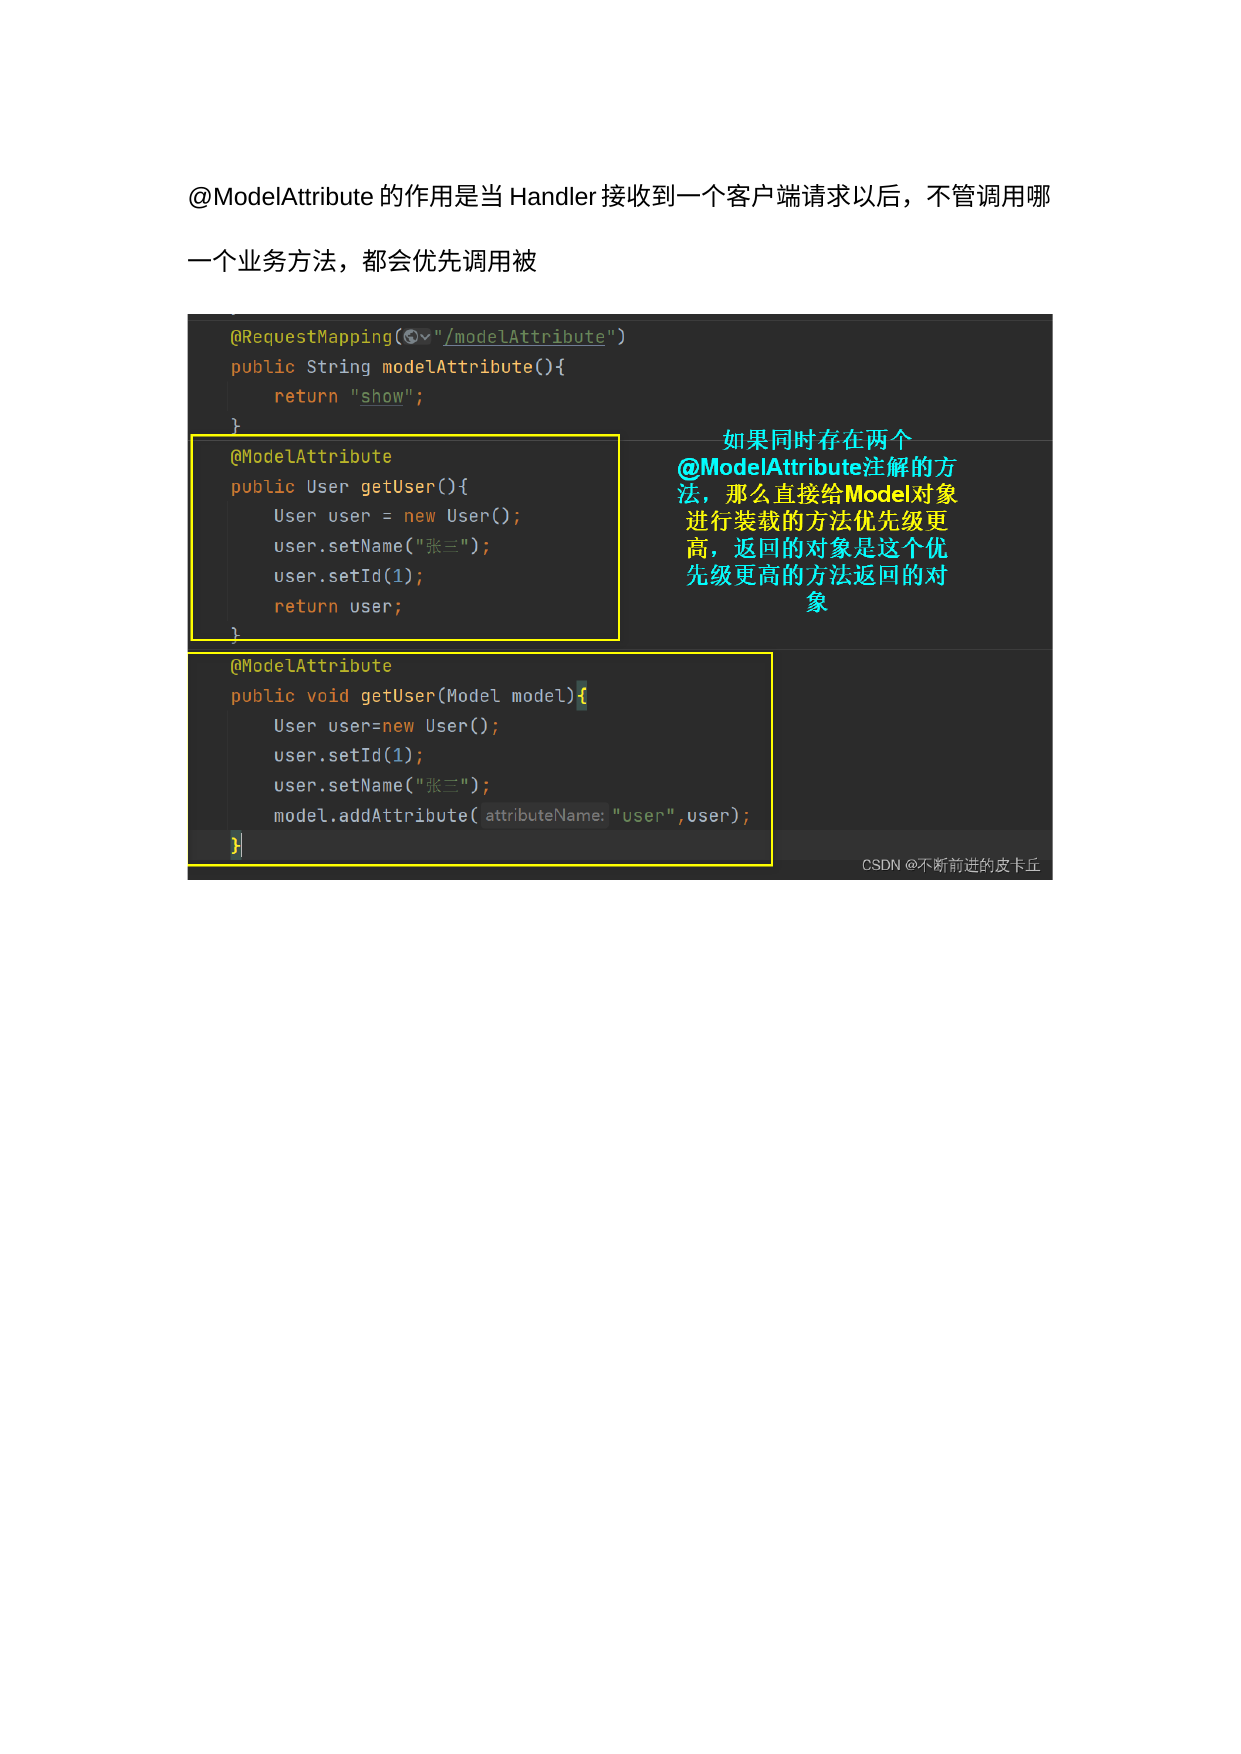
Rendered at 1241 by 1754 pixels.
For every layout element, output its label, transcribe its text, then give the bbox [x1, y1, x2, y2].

text @ModelAttribute的作用是当Handler接收到一个客户端请求以后，不管调用哪一个业务方法，都会优先调用被 [187, 162, 1053, 292]
picture [187, 314, 1053, 880]
